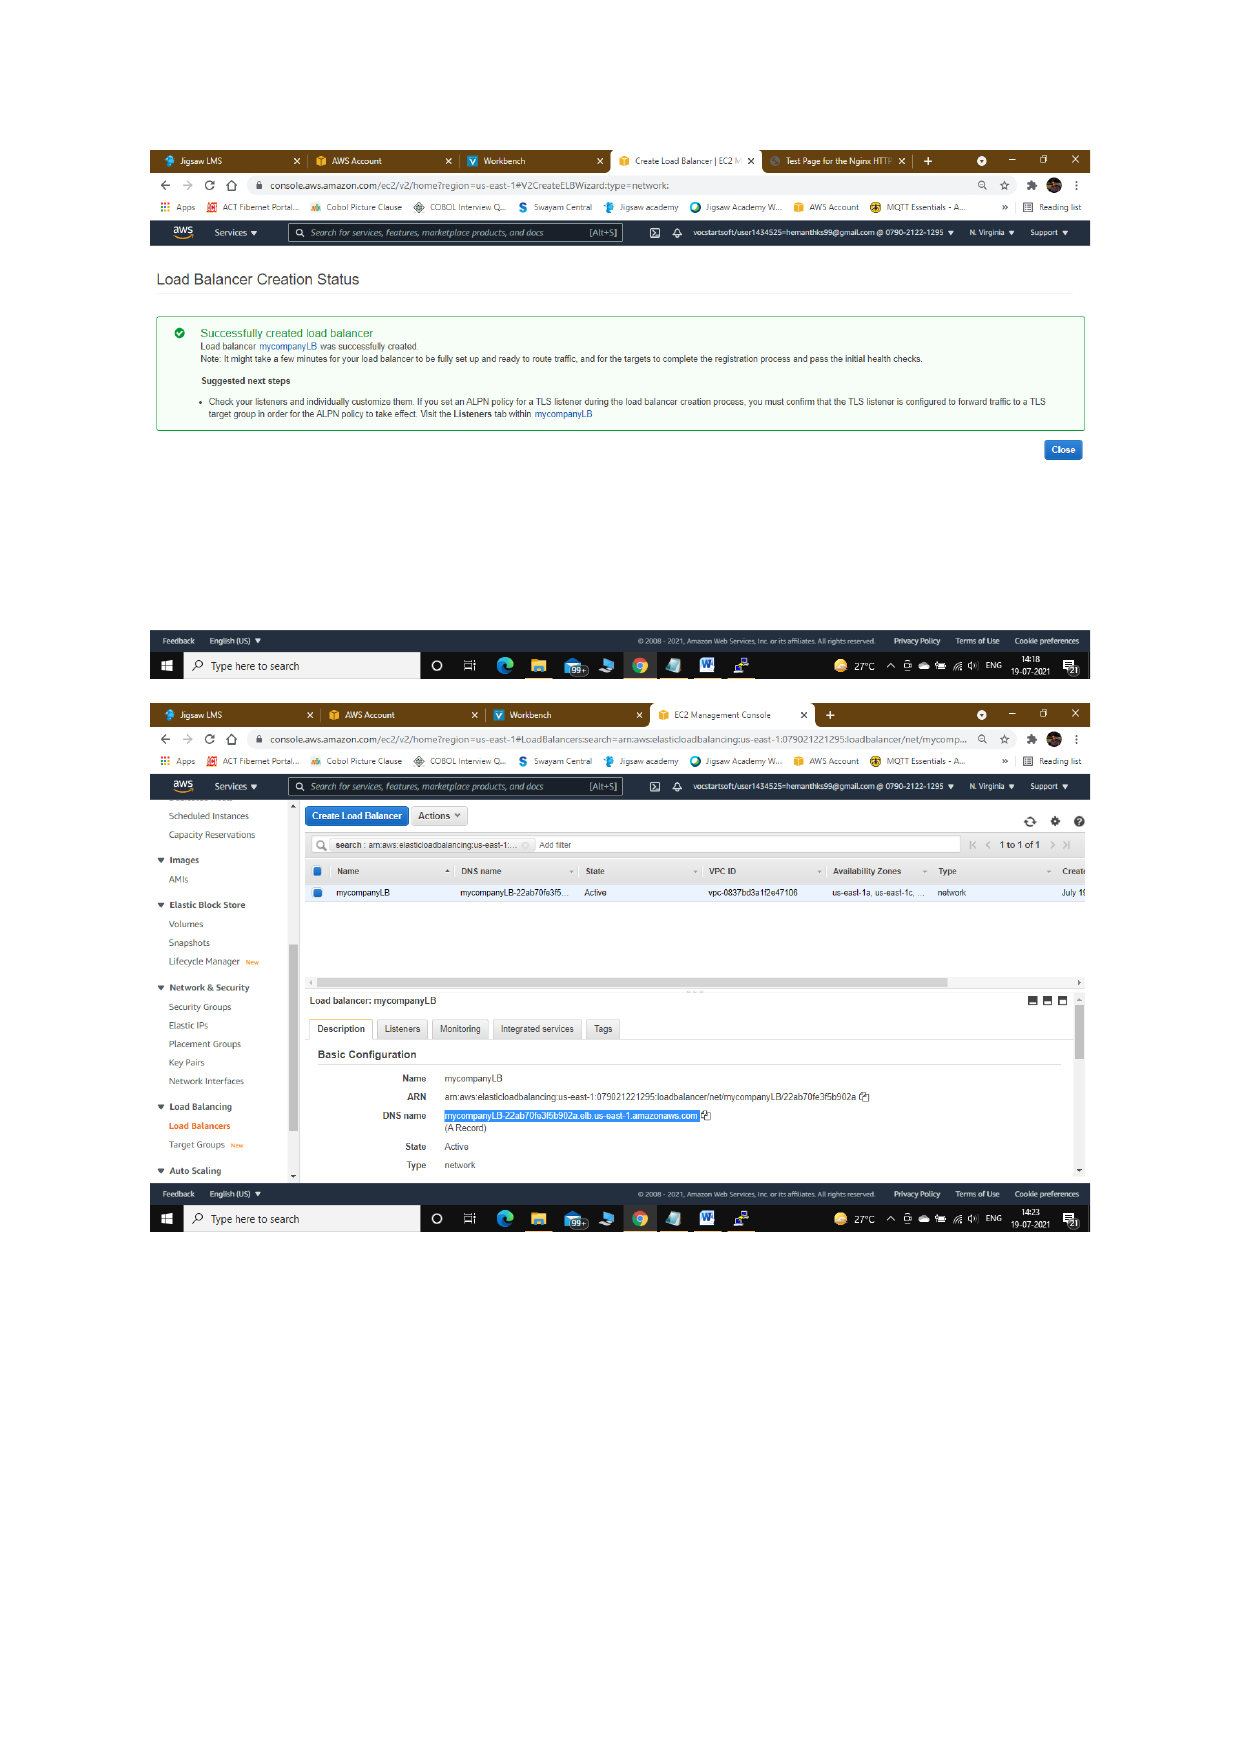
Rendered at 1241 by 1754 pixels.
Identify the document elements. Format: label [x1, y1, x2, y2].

picture [150, 150, 1091, 679]
picture [150, 703, 1091, 1232]
